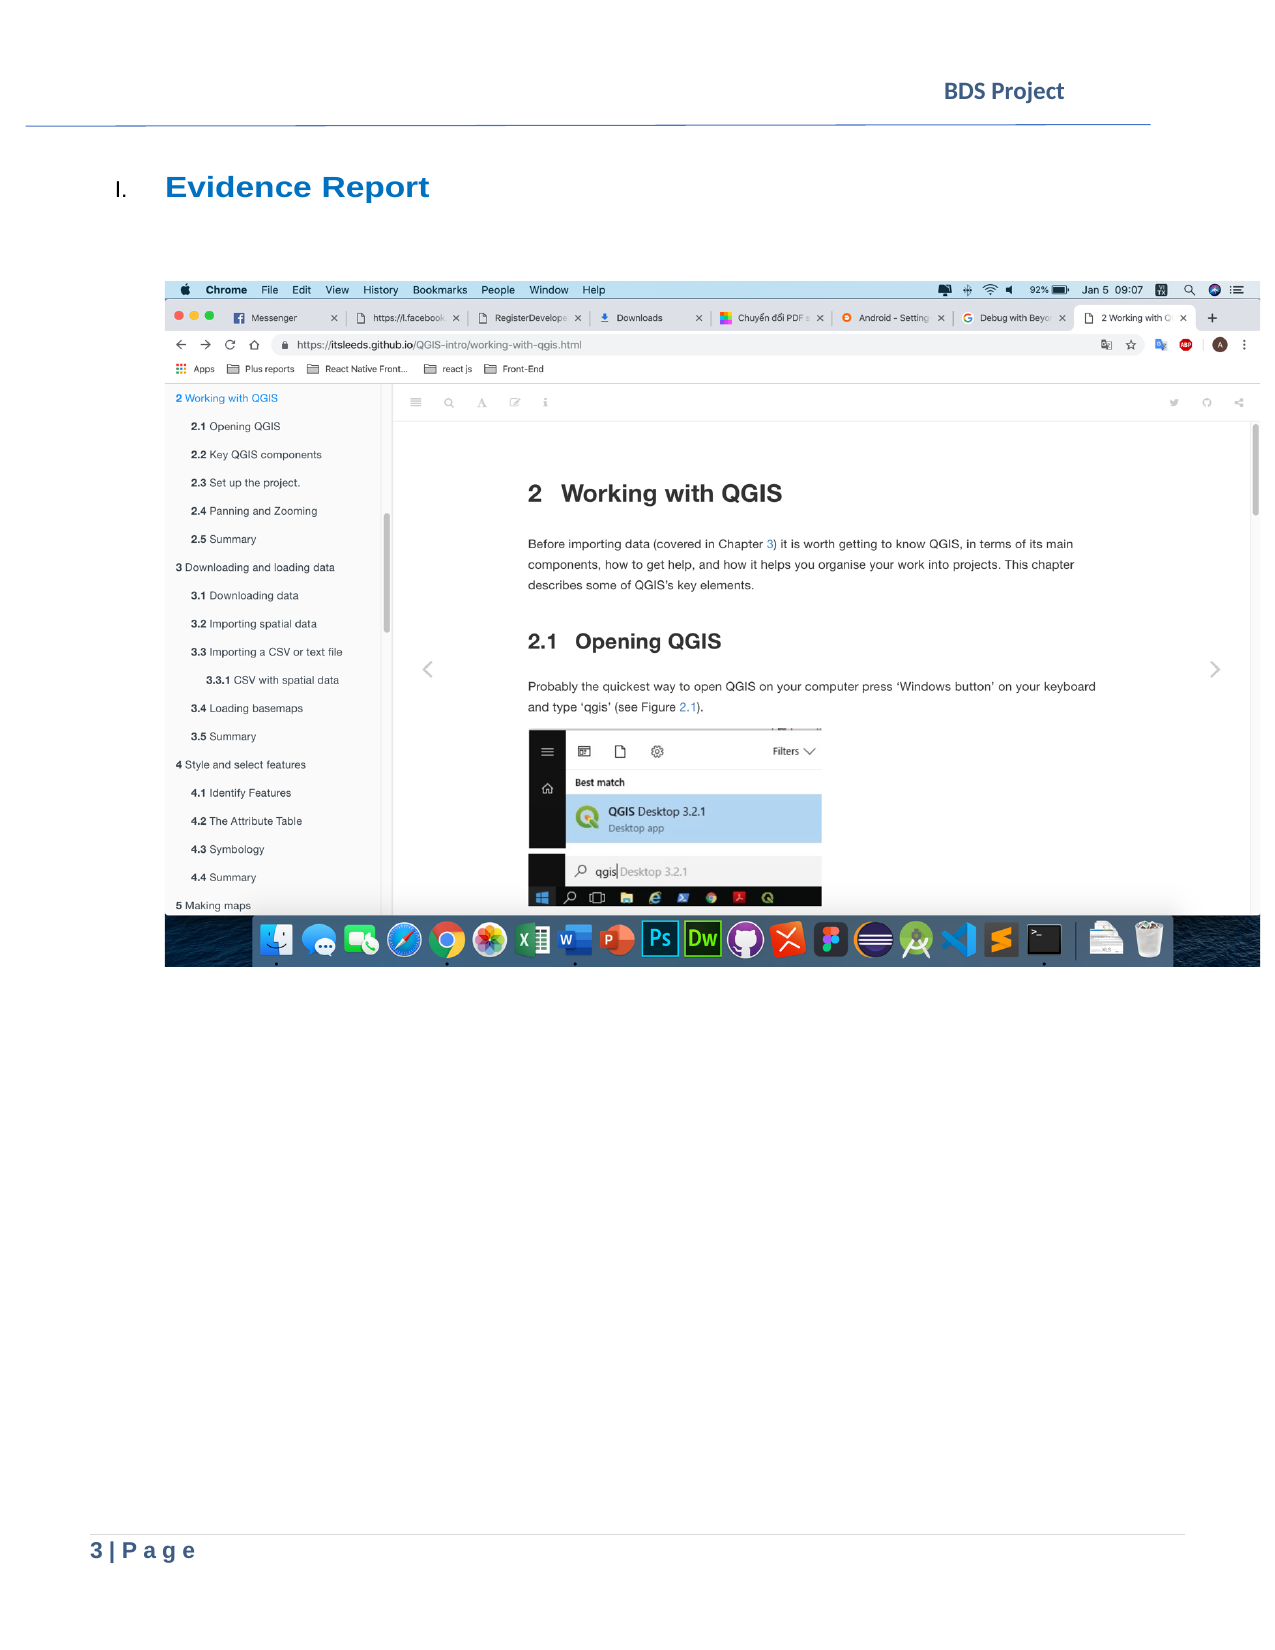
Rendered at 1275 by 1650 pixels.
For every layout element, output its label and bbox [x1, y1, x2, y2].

picture [164, 281, 1261, 967]
